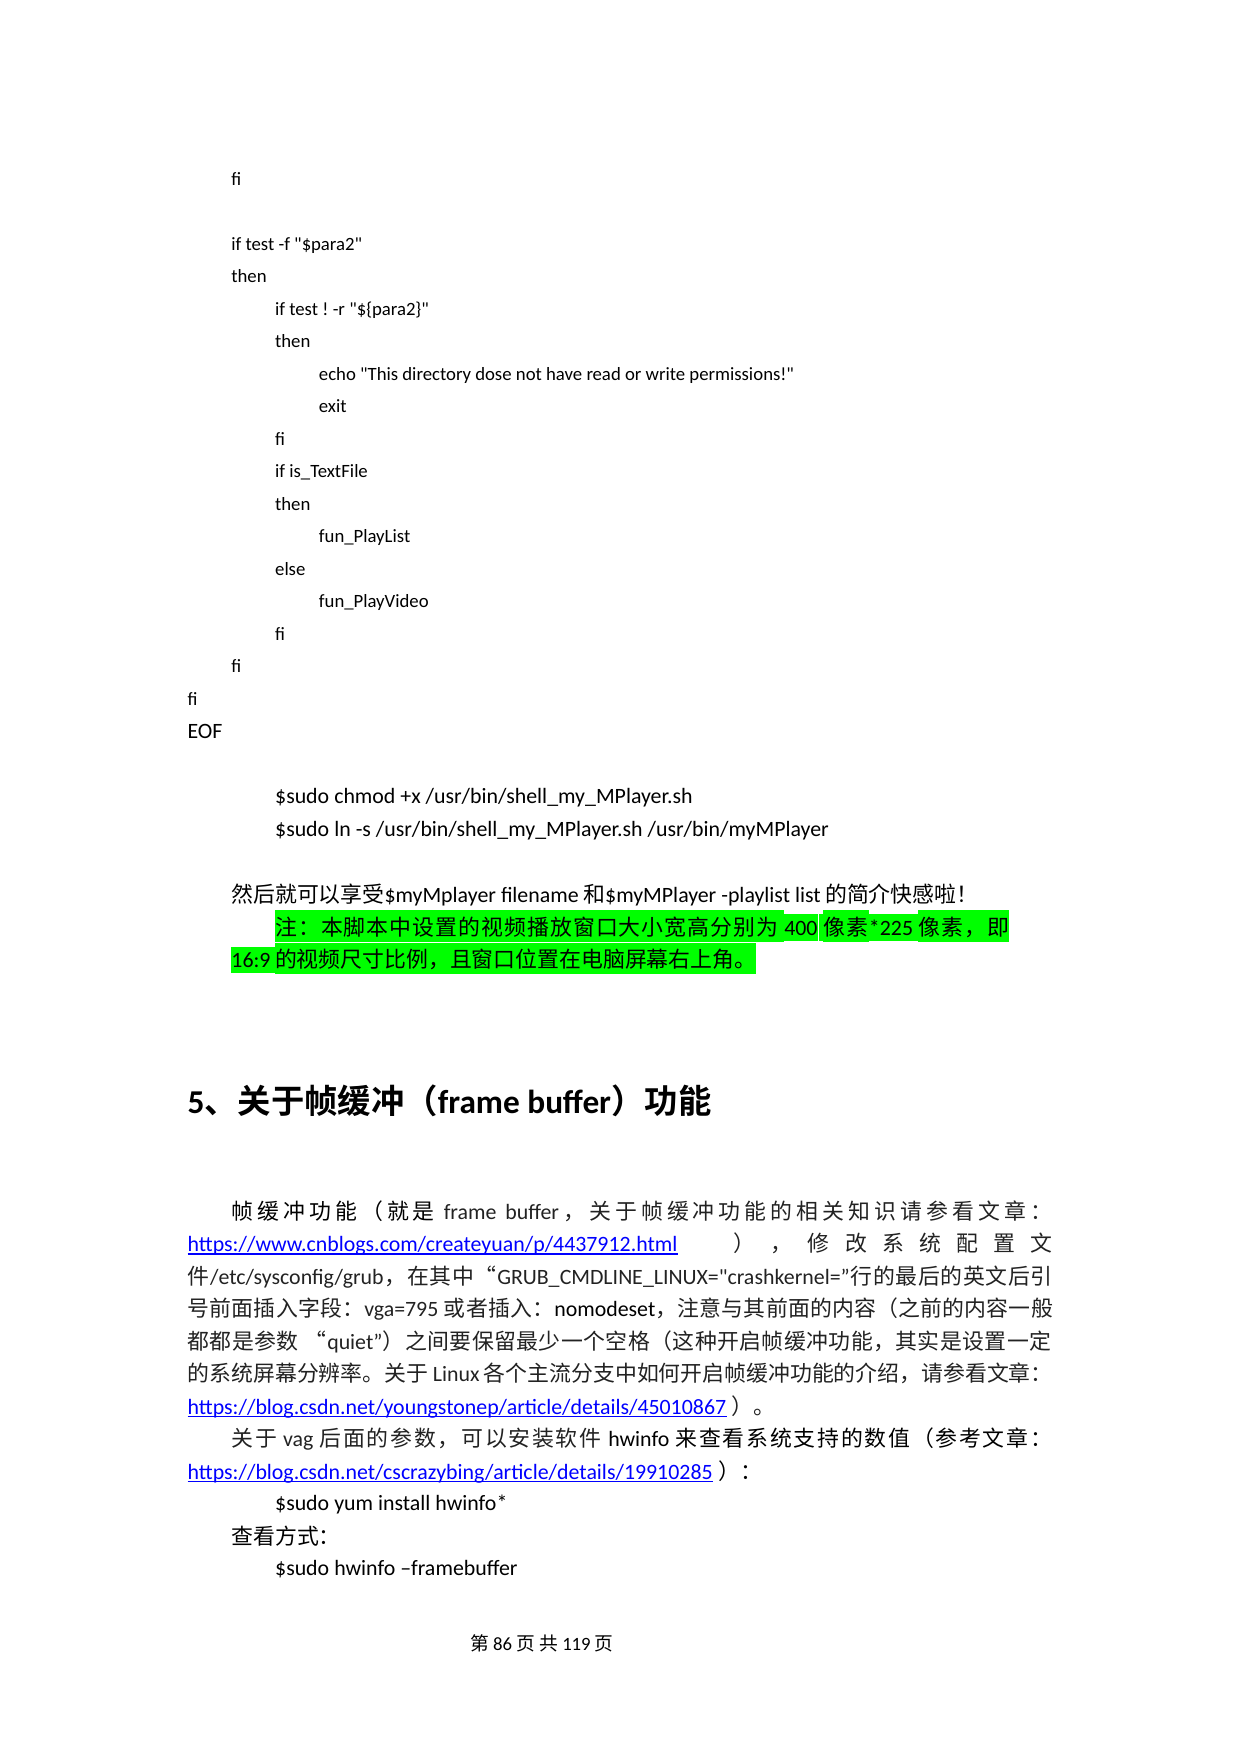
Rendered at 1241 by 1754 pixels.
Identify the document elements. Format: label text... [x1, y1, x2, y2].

text exit [187, 389, 1053, 422]
text if test ! -r "${para2}" [187, 292, 1053, 324]
text echo "This directory dose not have read or write permissions!" [187, 357, 1053, 389]
text EOF [187, 714, 1053, 747]
text if is_TextFile [187, 454, 1053, 487]
text $sudo yum install hwinfo* [187, 1486, 1053, 1518]
subtitle 5、关于帧缓冲（frame buffer）功能 [187, 1067, 1053, 1132]
text fi [187, 422, 1053, 454]
text fun_PlayList [187, 519, 1053, 552]
text fi [187, 162, 1053, 194]
text if test -f "$para2" [187, 227, 1053, 259]
text then [187, 324, 1053, 357]
text 关于vag后面的参数，可以安装软件hwinfo来查看系统支持的数值（参考文章： https://blog.csdn.net/cscrazybing/article/details/19910285 ）： [187, 1421, 1053, 1486]
text else [187, 552, 1053, 584]
text fi [187, 649, 1053, 682]
text then [187, 259, 1053, 292]
text $sudo ln -s /usr/bin/shell_my_MPlayer.sh /usr/bin/myMPlayer [187, 812, 1053, 844]
text 查看方式： [187, 1518, 1053, 1551]
text fi [187, 682, 1053, 714]
text $sudo chmod +x /usr/bin/shell_my_MPlayer.sh [187, 779, 1053, 812]
text fun_PlayVideo [187, 584, 1053, 617]
text fi [187, 617, 1053, 649]
text 然后就可以享受$myMplayer filename和$myMPlayer -playlist list的简介快感啦！ [187, 877, 1053, 909]
text 注：本脚本中设置的视频播放窗口大小宽高分别为400像素*225像素，即16:9的视频尺寸比例，且窗口位置在电脑屏幕右上角。 [231, 909, 1009, 974]
text then [187, 487, 1053, 519]
text 帧缓冲功能（就是frame buffer，关于帧缓冲功能的相关知识请参看文章： https://www.cnblogs.com/createyuan/p/4437912.html ），修改系统配置文件/etc/sysconfig/grub，在其中“GRUB_CMDLINE_LINUX="crashkernel=”行的最后的英文后引号前面插入字段：vga=795 或者插入：nomodeset，注意与其前面的内容（之前的内容一般都都是参数 “quiet”）之间要保留最少一个空格（这种开启帧缓冲功能，其实是设置一定的系统屏幕分辨率。关于Linux各个主流分支中如何开启帧缓冲功能的介绍，请参看文章： https://blog.csdn.net/youngstonep/article/details/45010867 ）。 [187, 1193, 1053, 1421]
text $sudo hwinfo –framebuffer [187, 1551, 1053, 1583]
